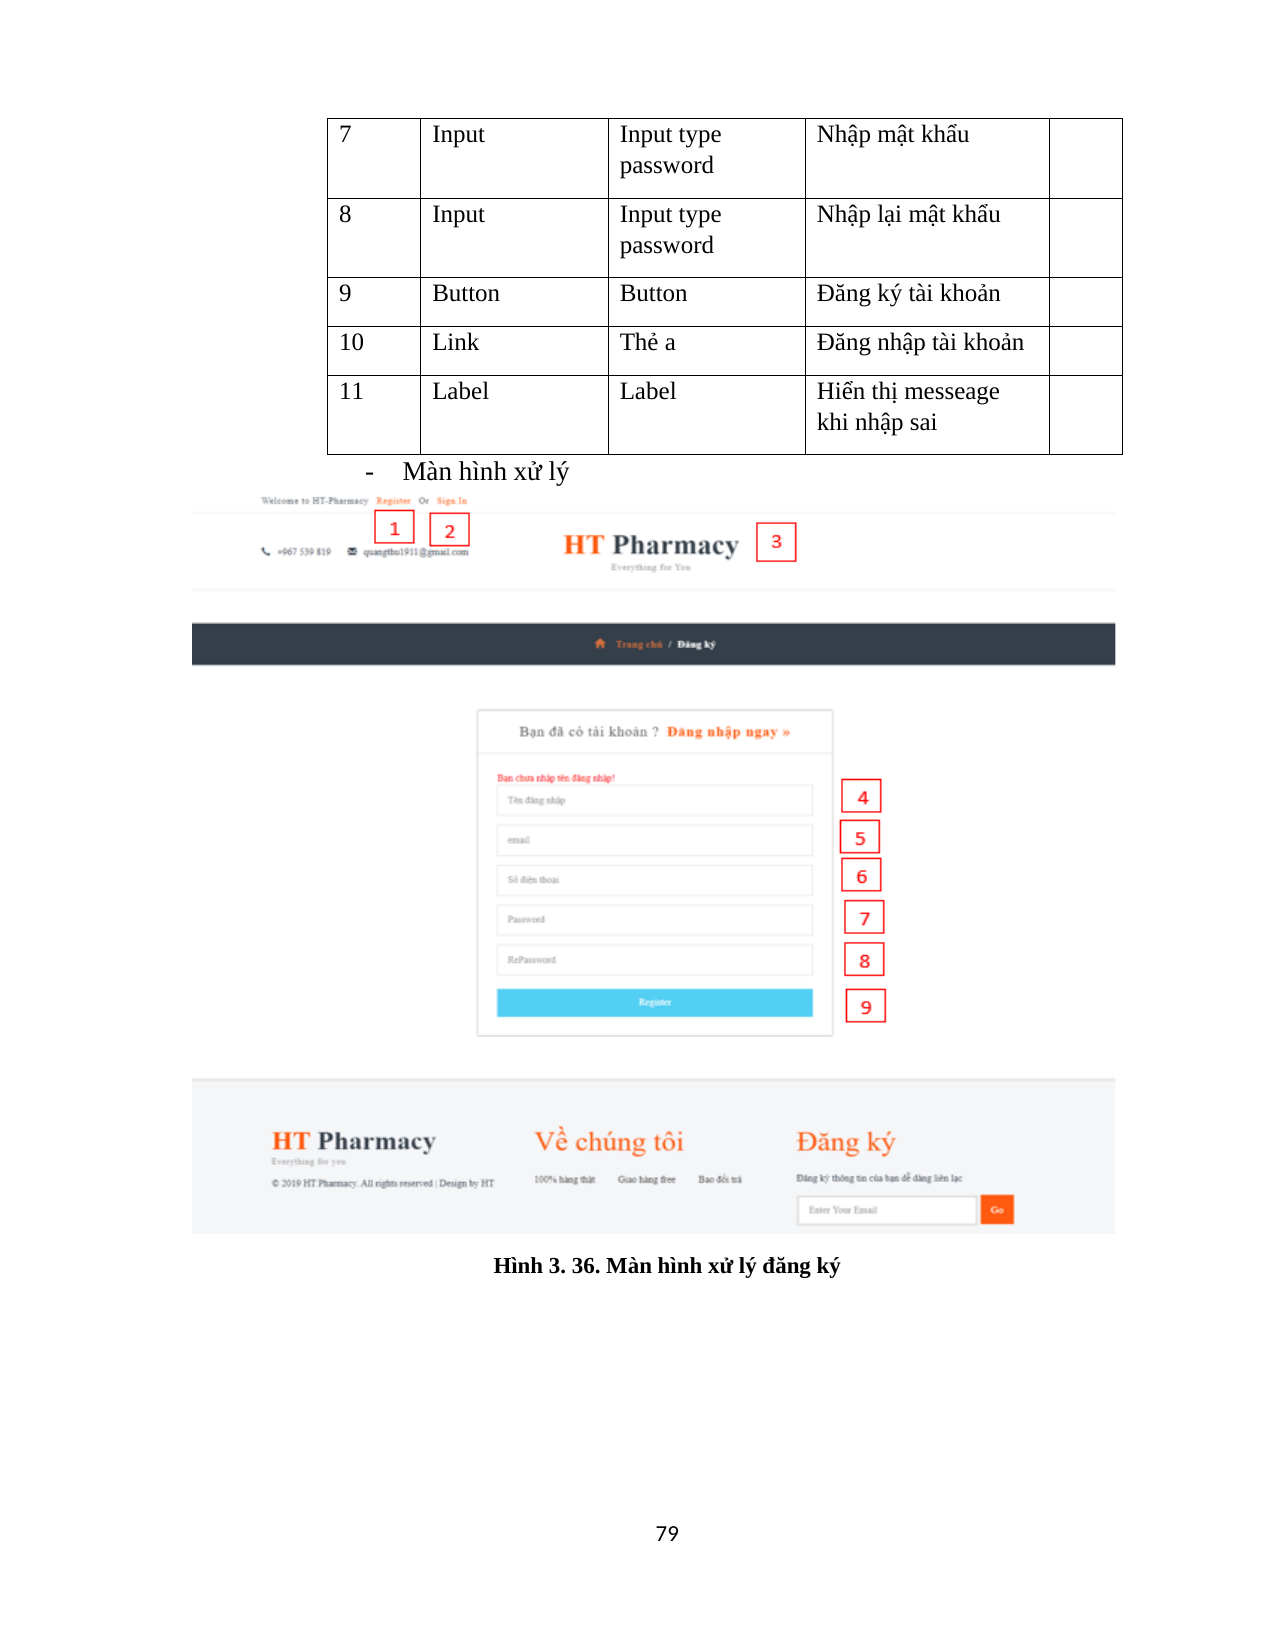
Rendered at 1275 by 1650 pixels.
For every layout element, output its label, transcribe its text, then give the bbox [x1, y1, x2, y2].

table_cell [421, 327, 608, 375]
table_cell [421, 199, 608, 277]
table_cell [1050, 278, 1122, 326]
picture [192, 486, 1116, 1234]
text Hình 3. 36. Màn hình xử lý đăng ký [177, 1252, 1157, 1279]
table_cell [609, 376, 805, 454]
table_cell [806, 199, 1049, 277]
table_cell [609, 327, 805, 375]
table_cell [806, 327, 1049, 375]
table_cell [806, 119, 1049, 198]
list Màn hình xử lý [365, 455, 1157, 487]
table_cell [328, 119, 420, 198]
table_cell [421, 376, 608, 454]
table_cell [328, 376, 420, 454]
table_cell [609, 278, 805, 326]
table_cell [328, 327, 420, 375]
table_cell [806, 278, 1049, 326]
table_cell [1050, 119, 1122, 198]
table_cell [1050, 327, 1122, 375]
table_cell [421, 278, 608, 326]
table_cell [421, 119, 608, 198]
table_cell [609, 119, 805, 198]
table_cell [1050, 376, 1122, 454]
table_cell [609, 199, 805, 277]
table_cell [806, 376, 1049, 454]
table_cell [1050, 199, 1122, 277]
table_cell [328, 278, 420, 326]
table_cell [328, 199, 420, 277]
